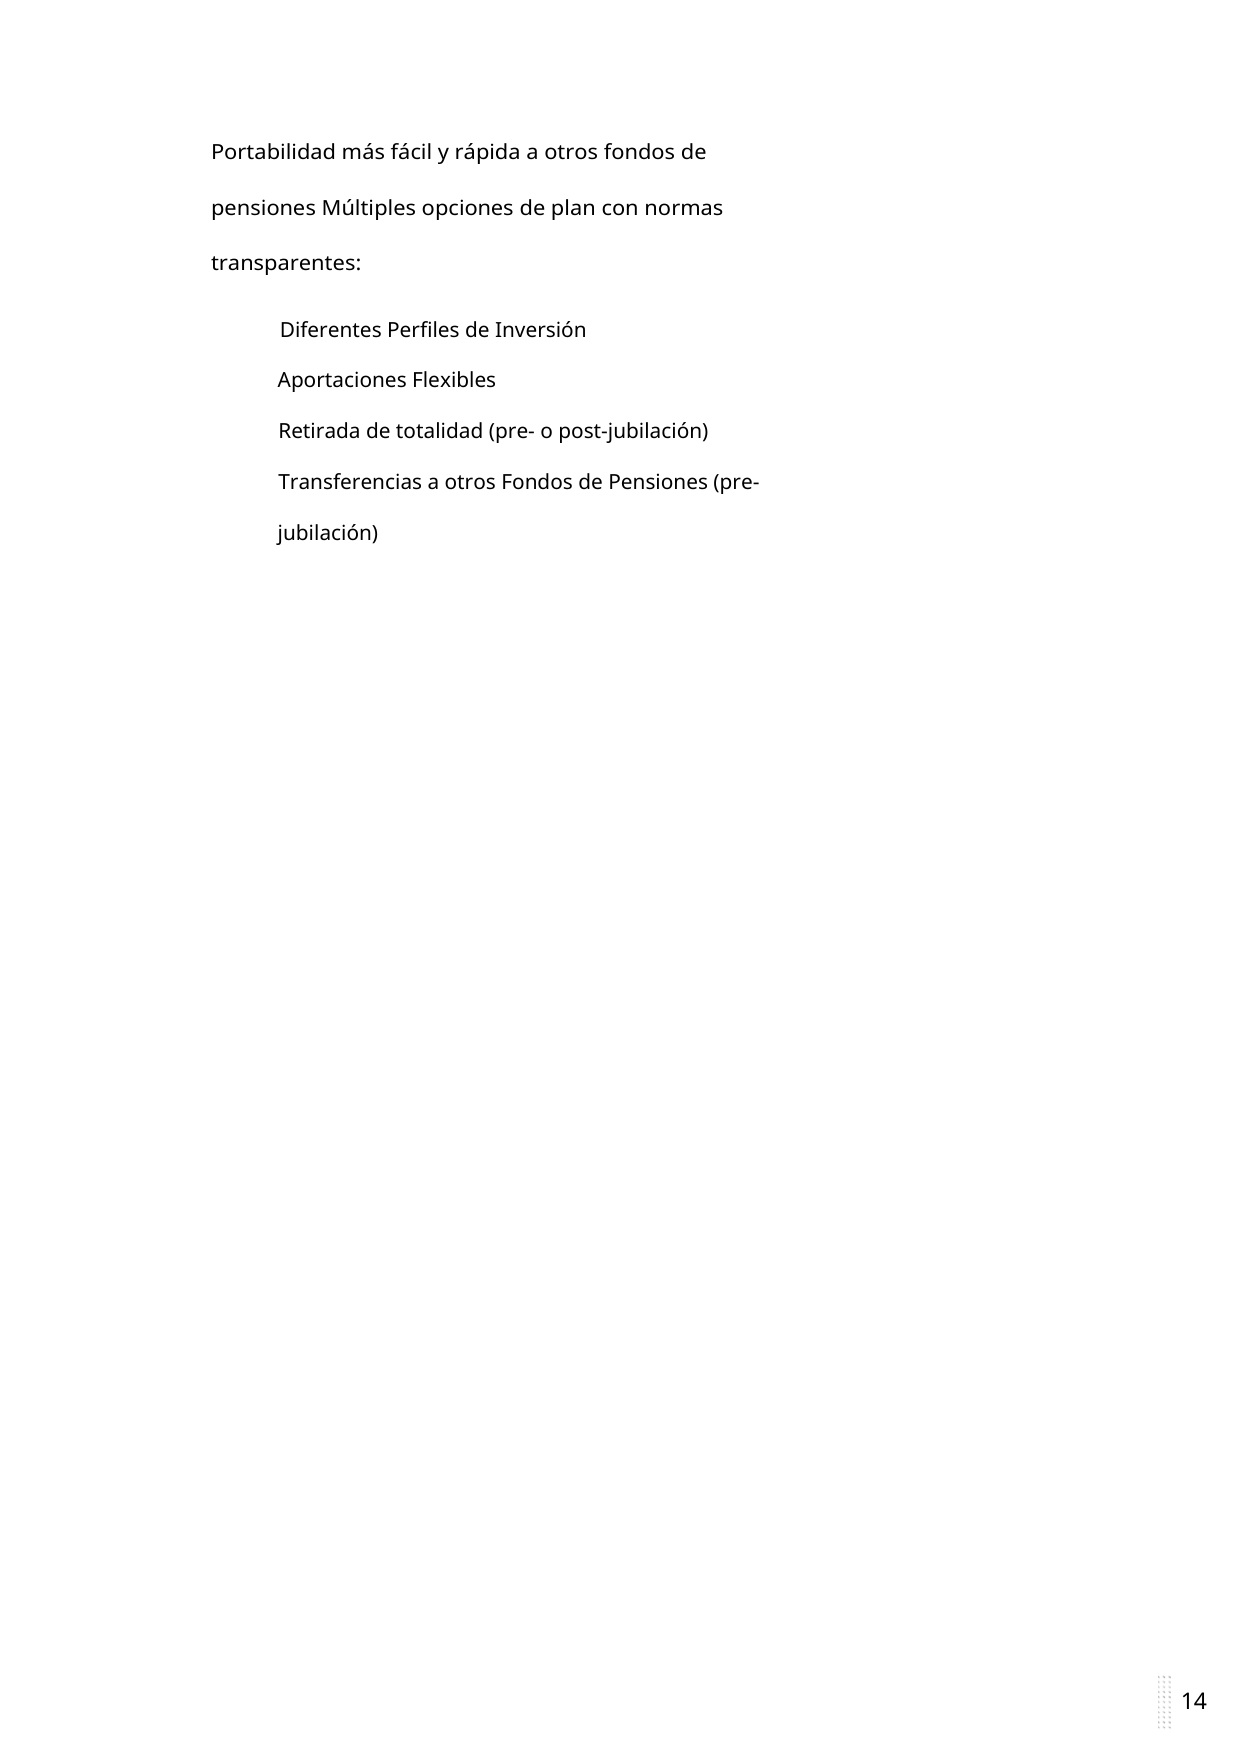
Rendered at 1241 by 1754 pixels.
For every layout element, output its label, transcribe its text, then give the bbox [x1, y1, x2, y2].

text Portabilidad más fácil y rápida a otros fondos de pensiones Múltiples opciones de plan con normas transparentes: [211, 137, 792, 277]
text Transferencias a otros Fondos de Pensiones (pre-jubilación) [277, 467, 858, 546]
picture [1158, 1675, 1172, 1730]
text Retirada de totalidad (pre- o post-jubilación) [277, 416, 858, 445]
text Diferentes Perfiles de Inversión Aportaciones Flexibles [277, 315, 591, 394]
